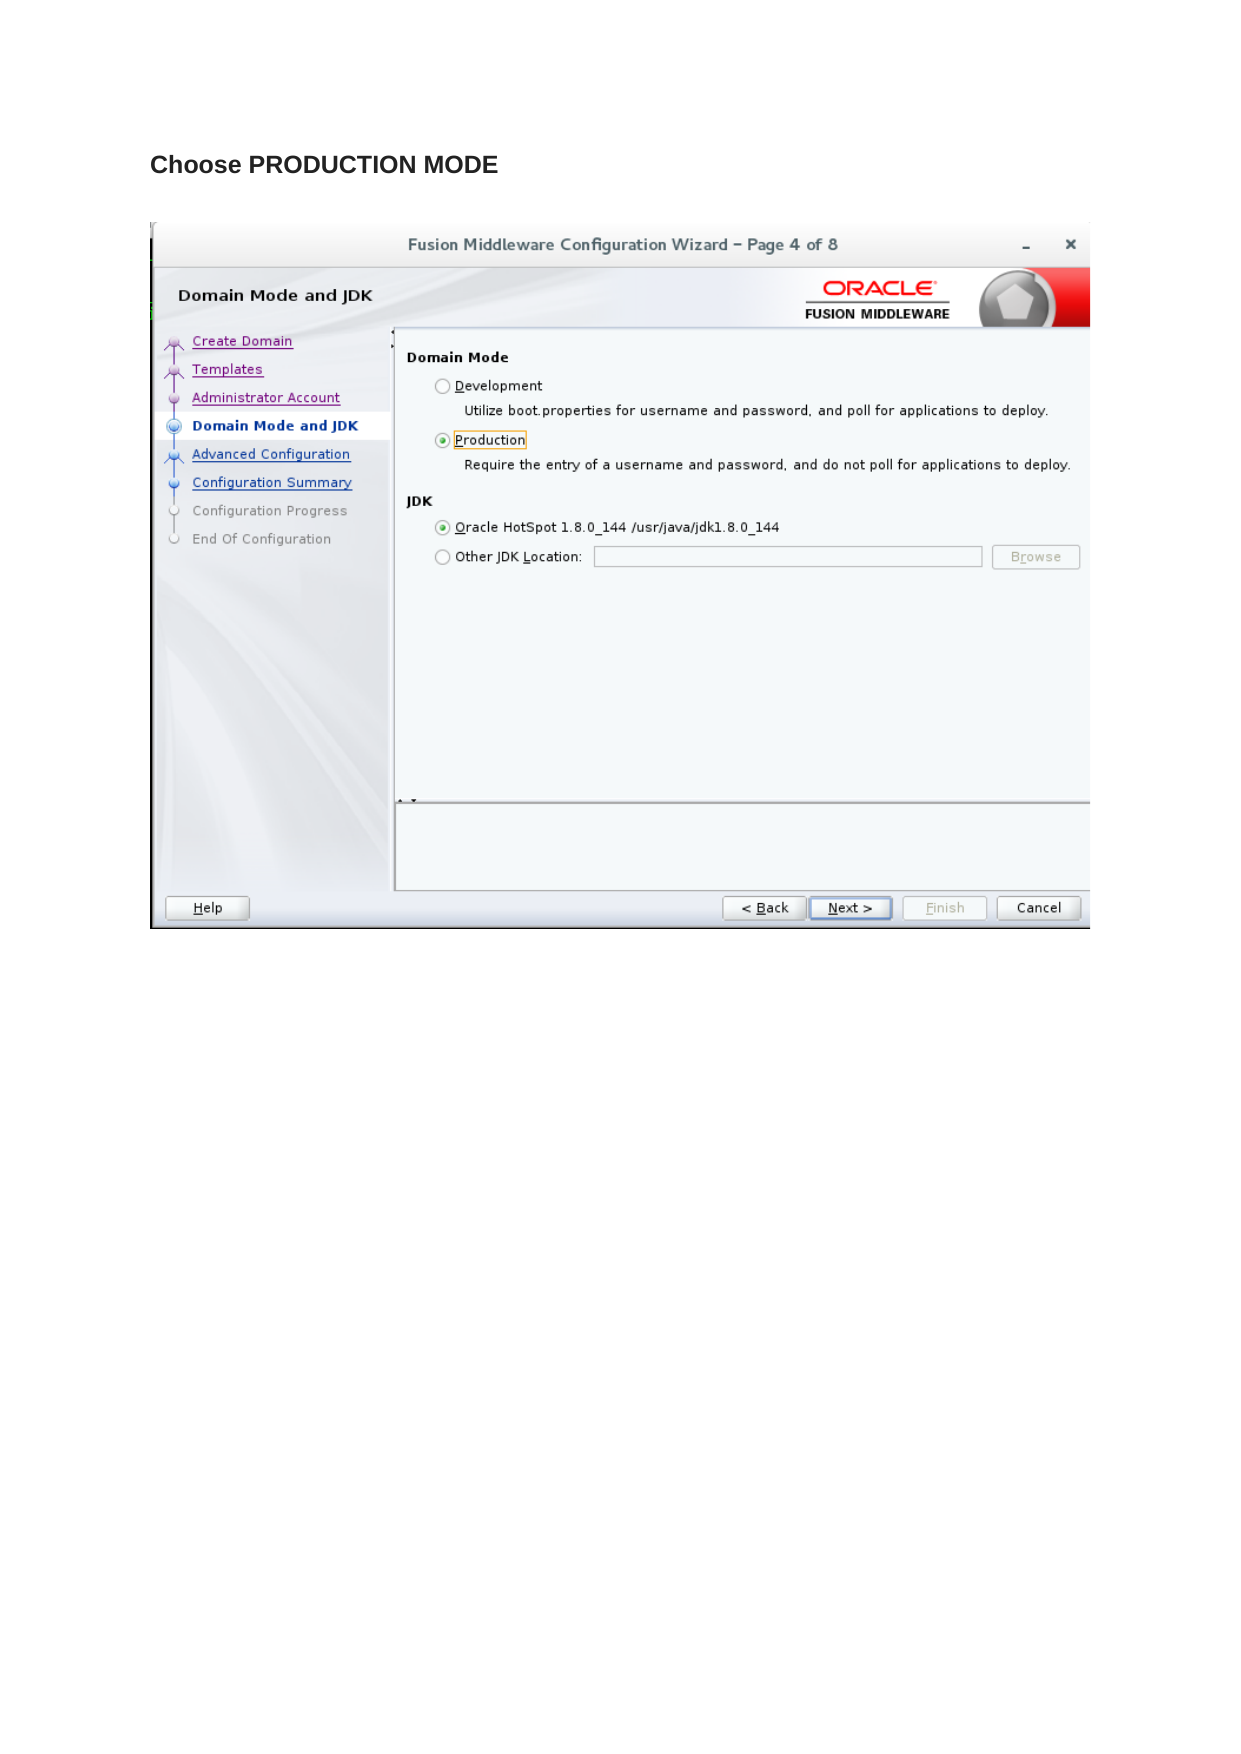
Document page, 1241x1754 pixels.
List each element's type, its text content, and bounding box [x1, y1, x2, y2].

text Choose PRODUCTION MODE [150, 150, 1090, 179]
picture [150, 222, 1091, 929]
